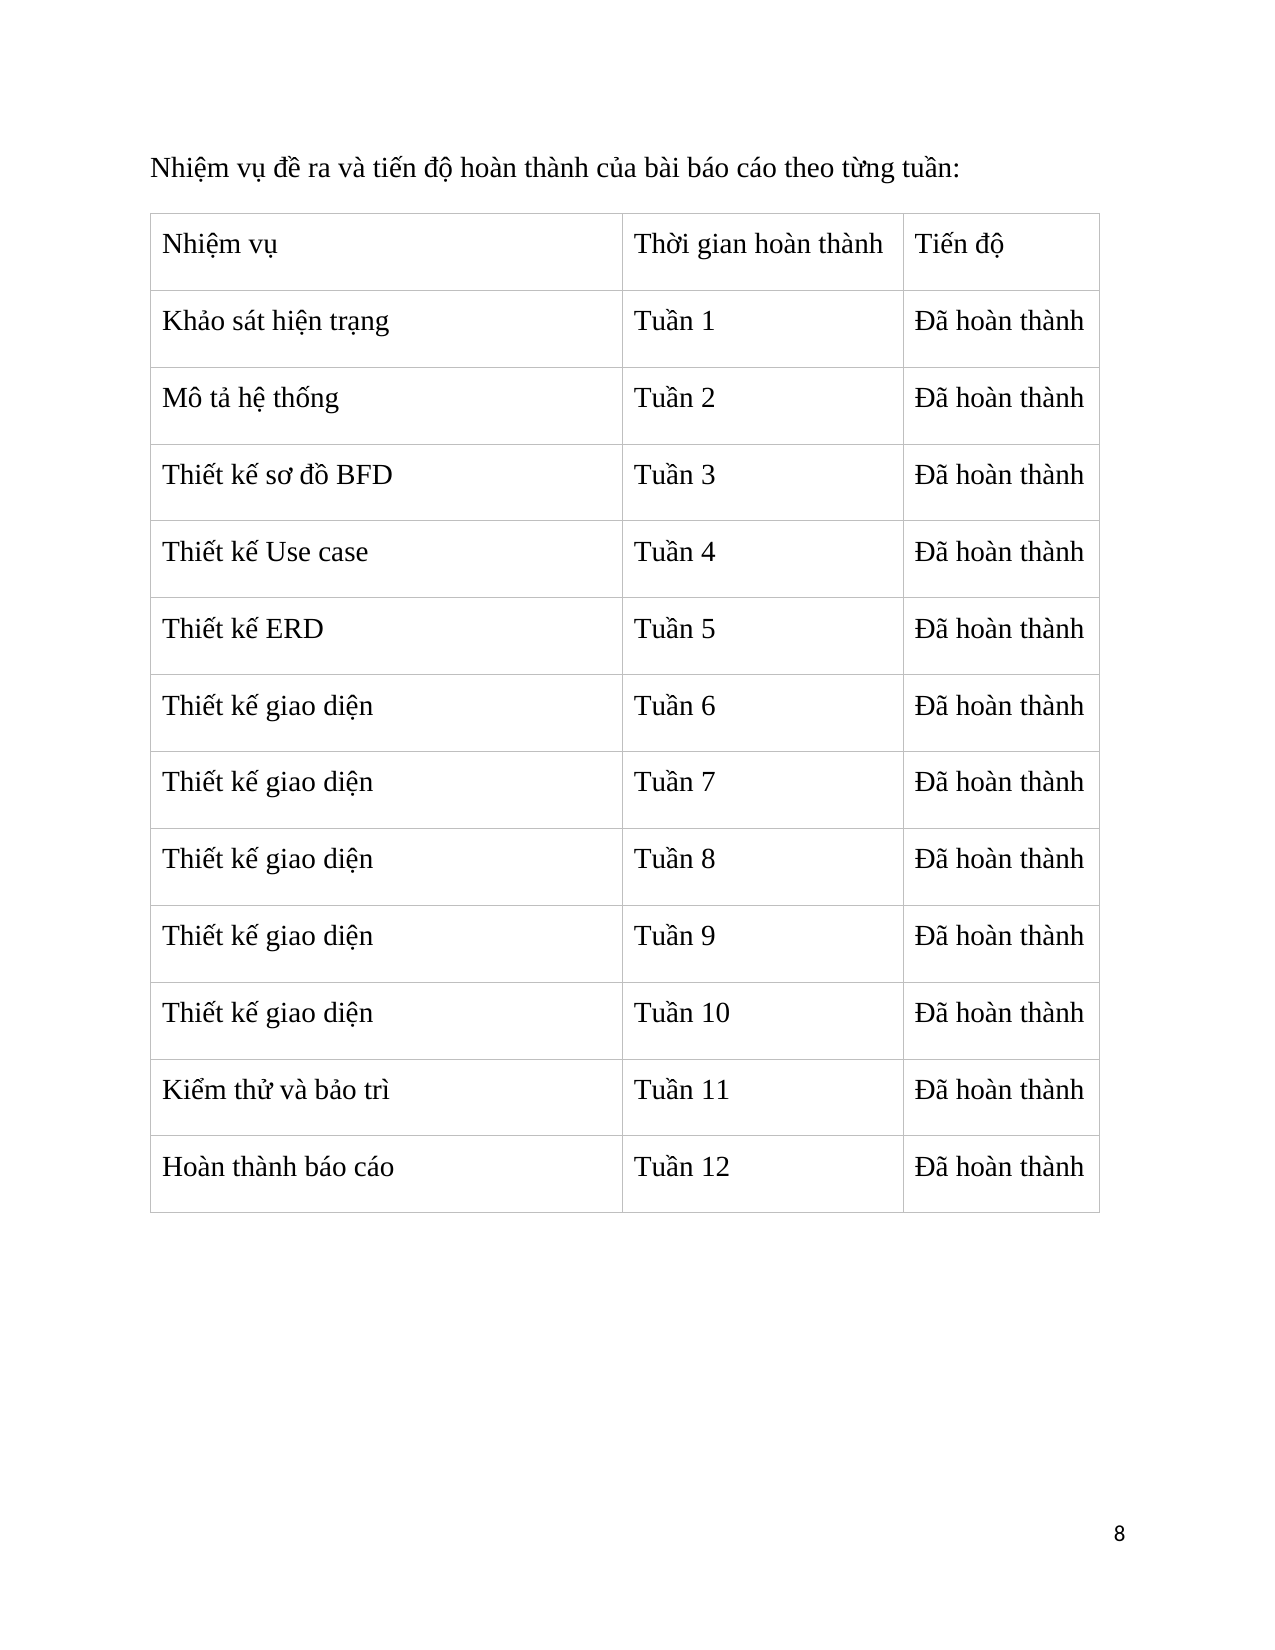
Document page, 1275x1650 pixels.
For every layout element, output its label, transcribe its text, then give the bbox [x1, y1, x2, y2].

table_cell Đã hoàn thành [904, 829, 1099, 905]
table_cell Đã hoàn thành [904, 598, 1099, 674]
table_cell Tuần 1 [623, 291, 903, 367]
table_cell Tuần 6 [623, 675, 903, 751]
table_cell Tuần 10 [623, 983, 903, 1058]
table_cell Đã hoàn thành [904, 1060, 1099, 1135]
table_cell Đã hoàn thành [904, 291, 1099, 367]
table_cell Đã hoàn thành [904, 1136, 1099, 1212]
table_cell Tuần 5 [623, 598, 903, 674]
table_cell Đã hoàn thành [904, 983, 1099, 1058]
table_cell Kiểm thử và bảo trì [151, 1060, 622, 1135]
table_cell Đã hoàn thành [904, 906, 1099, 982]
table_cell Thiết kế giao diện [151, 906, 622, 982]
table_cell Thiết kế Use case [151, 521, 622, 597]
text Nhiệm vụ đề ra và tiến độ hoàn thành của bài báo cáo theo từng tuần: [150, 150, 1125, 183]
table_cell Thiết kế giao diện [151, 752, 622, 828]
table_cell Thiết kế giao diện [151, 983, 622, 1058]
table_cell Tuần 2 [623, 368, 903, 443]
table_cell Đã hoàn thành [904, 752, 1099, 828]
table_cell Đã hoàn thành [904, 675, 1099, 751]
table_cell Mô tả hệ thống [151, 368, 622, 443]
table_cell Tuần 11 [623, 1060, 903, 1135]
table_cell Tuần 8 [623, 829, 903, 905]
table_cell Tuần 4 [623, 521, 903, 597]
table_cell Tuần 9 [623, 906, 903, 982]
table_cell Thiết kế giao diện [151, 829, 622, 905]
table_cell Đã hoàn thành [904, 445, 1099, 520]
table_cell Tuần 7 [623, 752, 903, 828]
table_header Nhiệm vụ [151, 214, 622, 290]
table_cell Khảo sát hiện trạng [151, 291, 622, 367]
table_cell Tuần 3 [623, 445, 903, 520]
table_cell Đã hoàn thành [904, 521, 1099, 597]
table_header Thời gian hoàn thành [623, 214, 903, 290]
table_cell Thiết kế sơ đồ BFD [151, 445, 622, 520]
table_cell Hoàn thành báo cáo [151, 1136, 622, 1212]
table_cell Thiết kế ERD [151, 598, 622, 674]
table_cell Thiết kế giao diện [151, 675, 622, 751]
table_header Tiến độ [904, 214, 1099, 290]
table_cell Tuần 12 [623, 1136, 903, 1212]
table_cell Đã hoàn thành [904, 368, 1099, 443]
